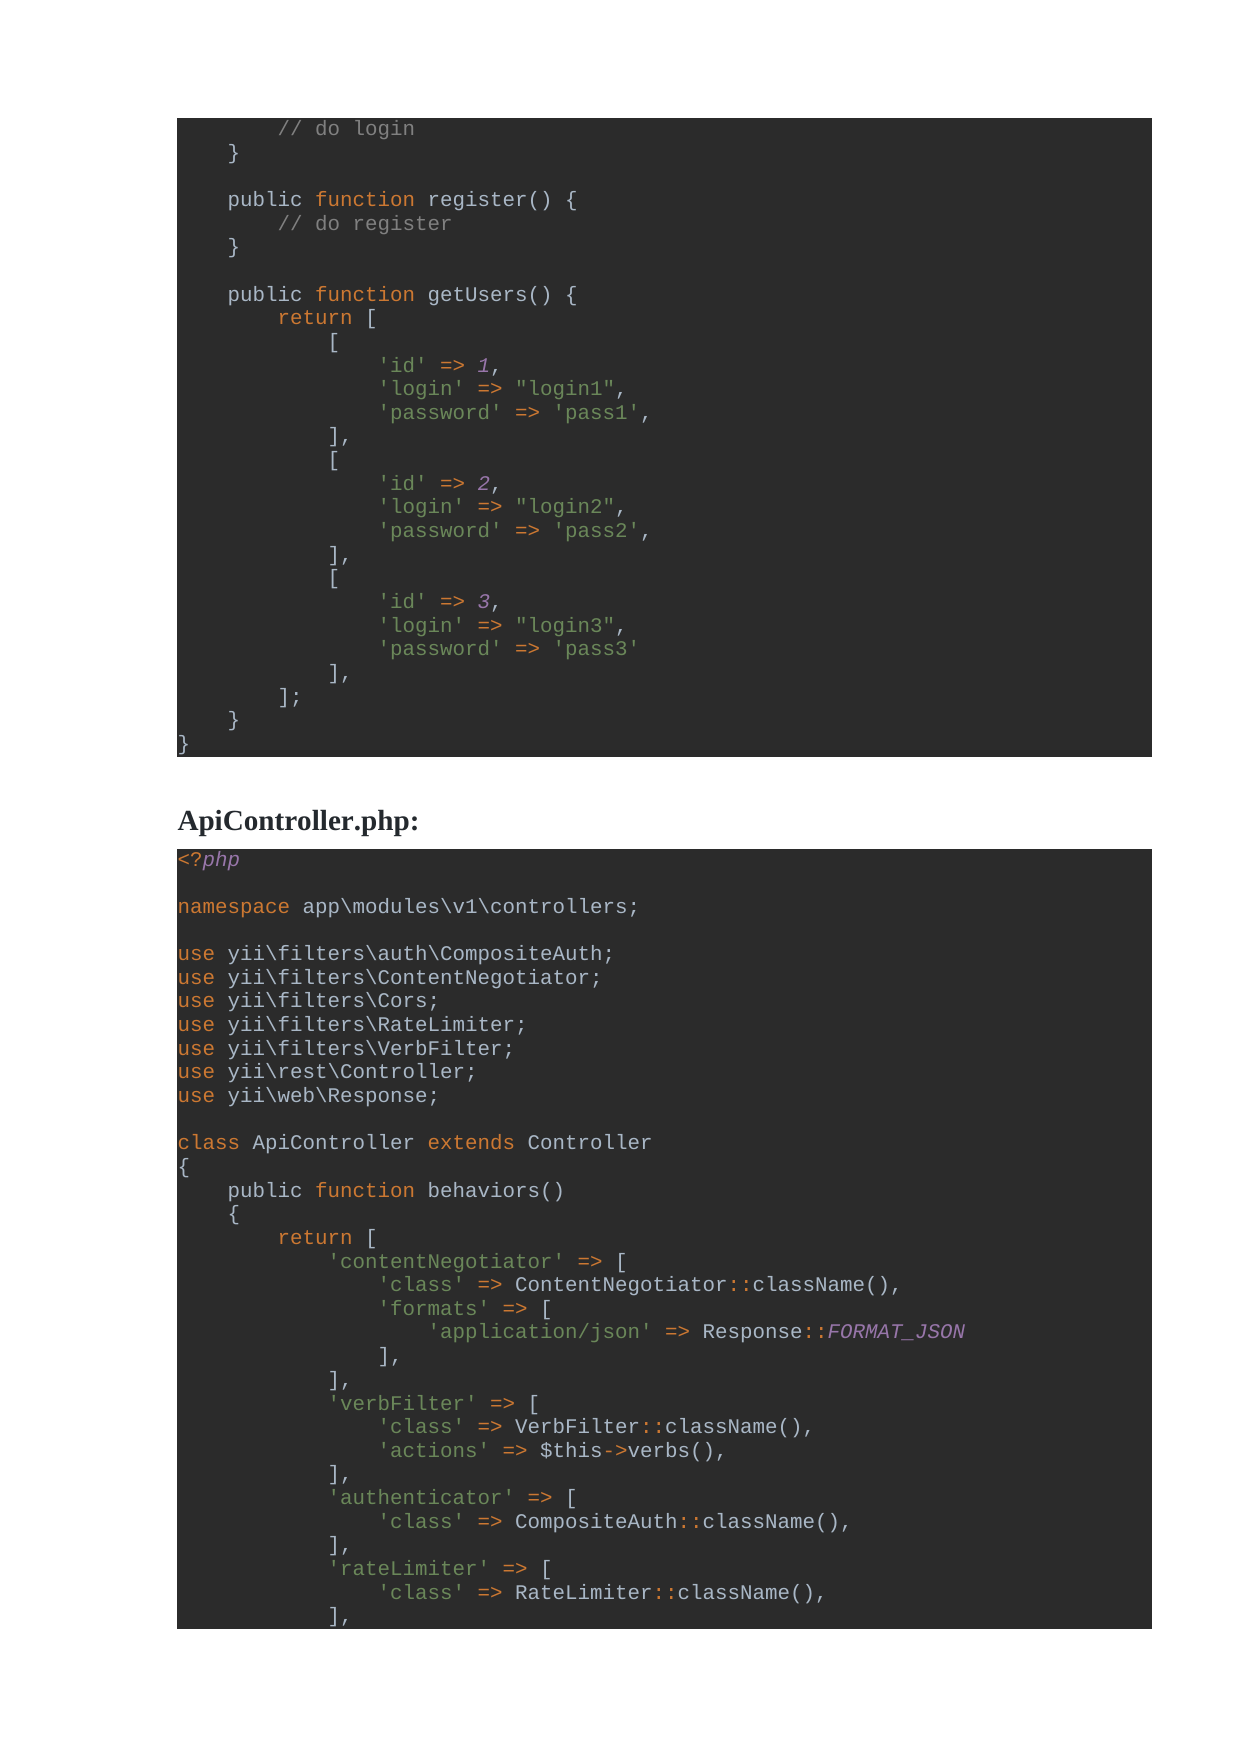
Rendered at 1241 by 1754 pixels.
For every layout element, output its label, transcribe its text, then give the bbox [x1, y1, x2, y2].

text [177, 118, 1152, 757]
text ApiController.php: [177, 803, 1152, 836]
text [177, 849, 1152, 1629]
